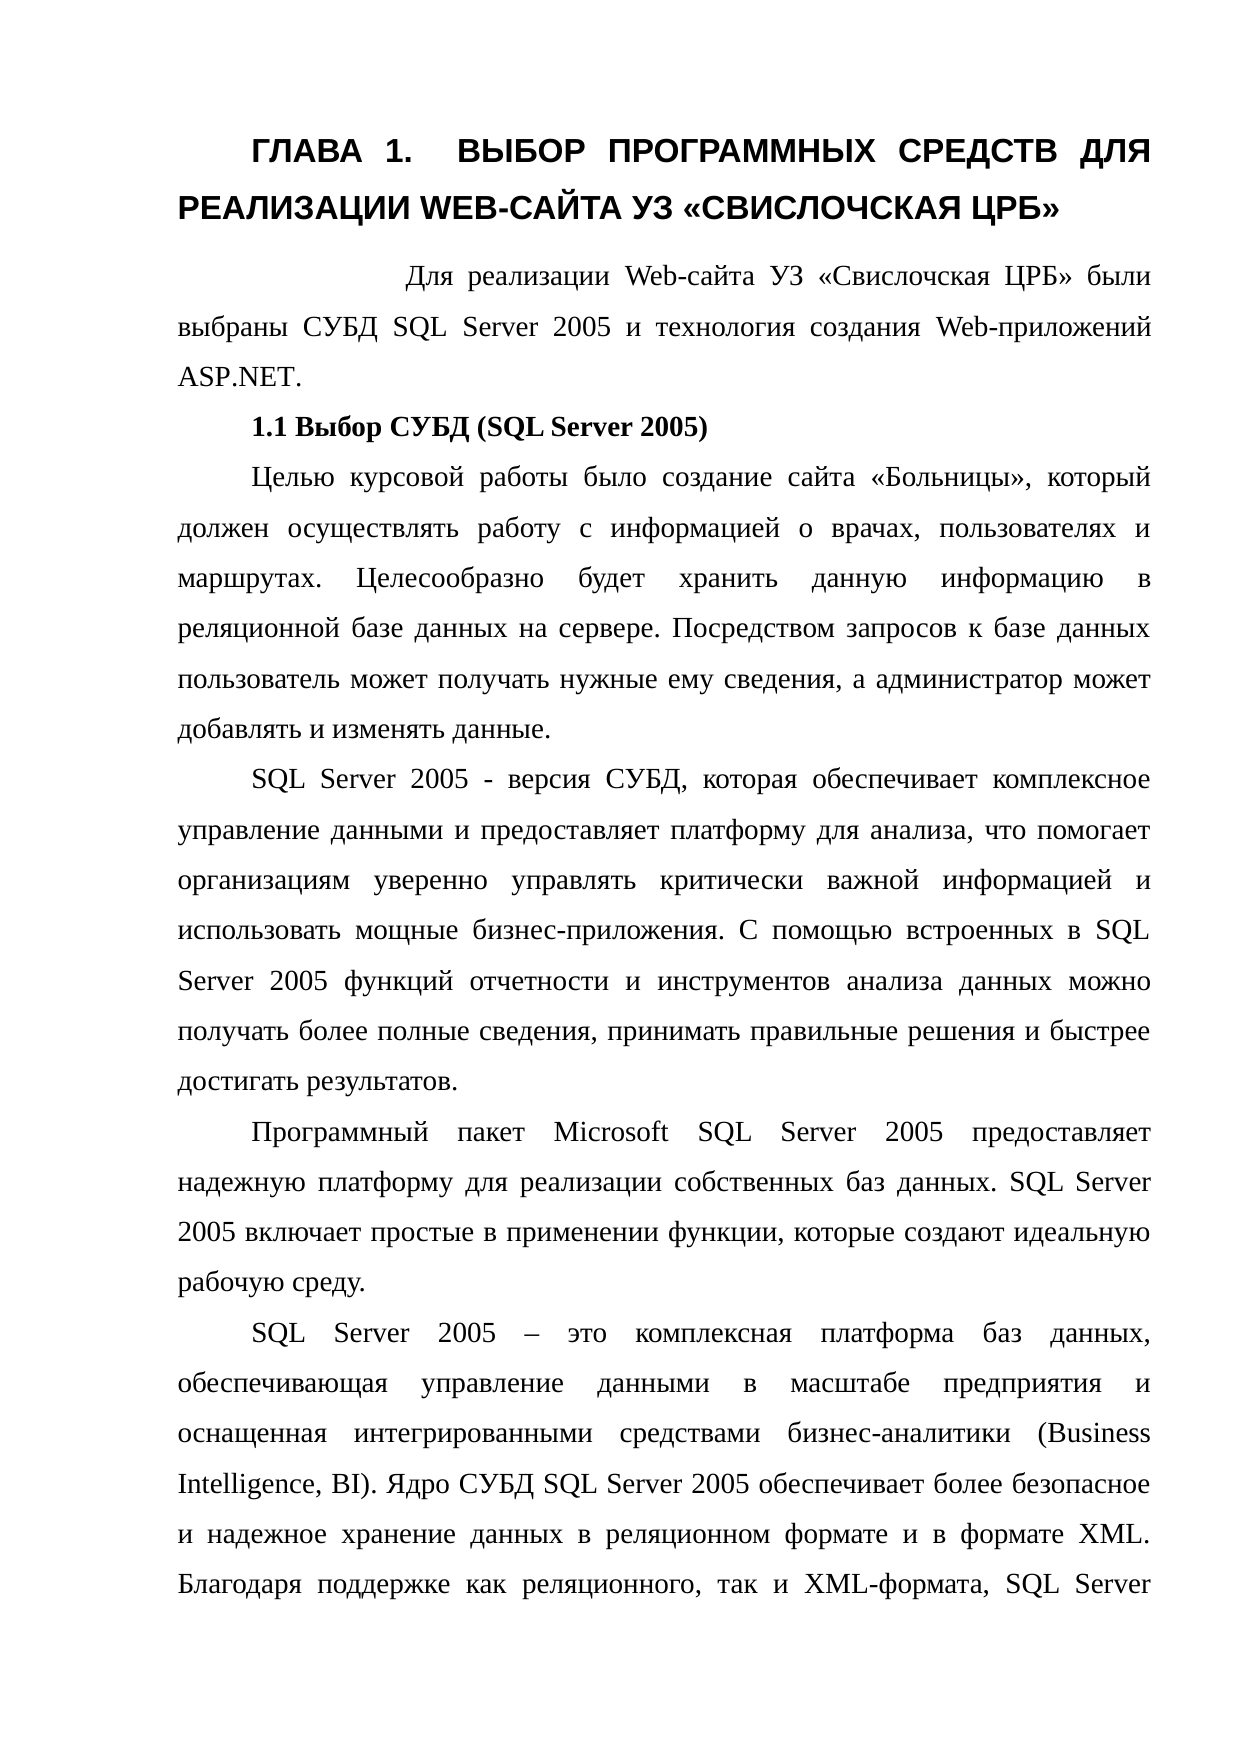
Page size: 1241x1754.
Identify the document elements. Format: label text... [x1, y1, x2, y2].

text ГЛАВА 1. ВЫБОР ПРОГРАММНЫХ СРЕДСТВ ДЛЯ РЕАЛИЗАЦИИ WEB-САЙТА УЗ «СВИСЛОЧСКАЯ ЦРБ» [177, 131, 1152, 227]
text Целью курсовой работы было создание сайта «Больницы», который должен осуществлять работу с информацией о врачах, пользователях и маршрутах. Целесообразно будет хранить данную информацию в реляционной базе данных на сервере. Посредством запросов к базе данных пользователь может получать нужные ему сведения, а администратор может добавлять и изменять данные. [177, 459, 1152, 745]
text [177, 1315, 1152, 1600]
text Программный пакет Microsoft SQL Server 2005 предоставляет надежную платформу для реализации собственных баз данных. SQL Server 2005 включает простые в применении функции, которые создают идеальную рабочую среду. [177, 1114, 1152, 1298]
text Для реализации Web-сайта УЗ «Свислочская ЦРБ» были выбраны СУБД SQL Server 2005 и технология создания Web-приложений ASP.NET. [177, 258, 1152, 392]
text 1.1 Выбор СУБД (SQL Server 2005) [177, 409, 1152, 443]
text SQL Server 2005 - версия СУБД, которая обеспечивает комплексное управление данными и предоставляет платформу для анализа, что помогает организациям уверенно управлять критически важной информацией и использовать мощные бизнес-приложения. С помощью встроенных в SQL Server 2005 функций отчетности и инструментов анализа данных можно получать более полные сведения, принимать правильные решения и быстрее достигать результатов. [177, 761, 1152, 1097]
